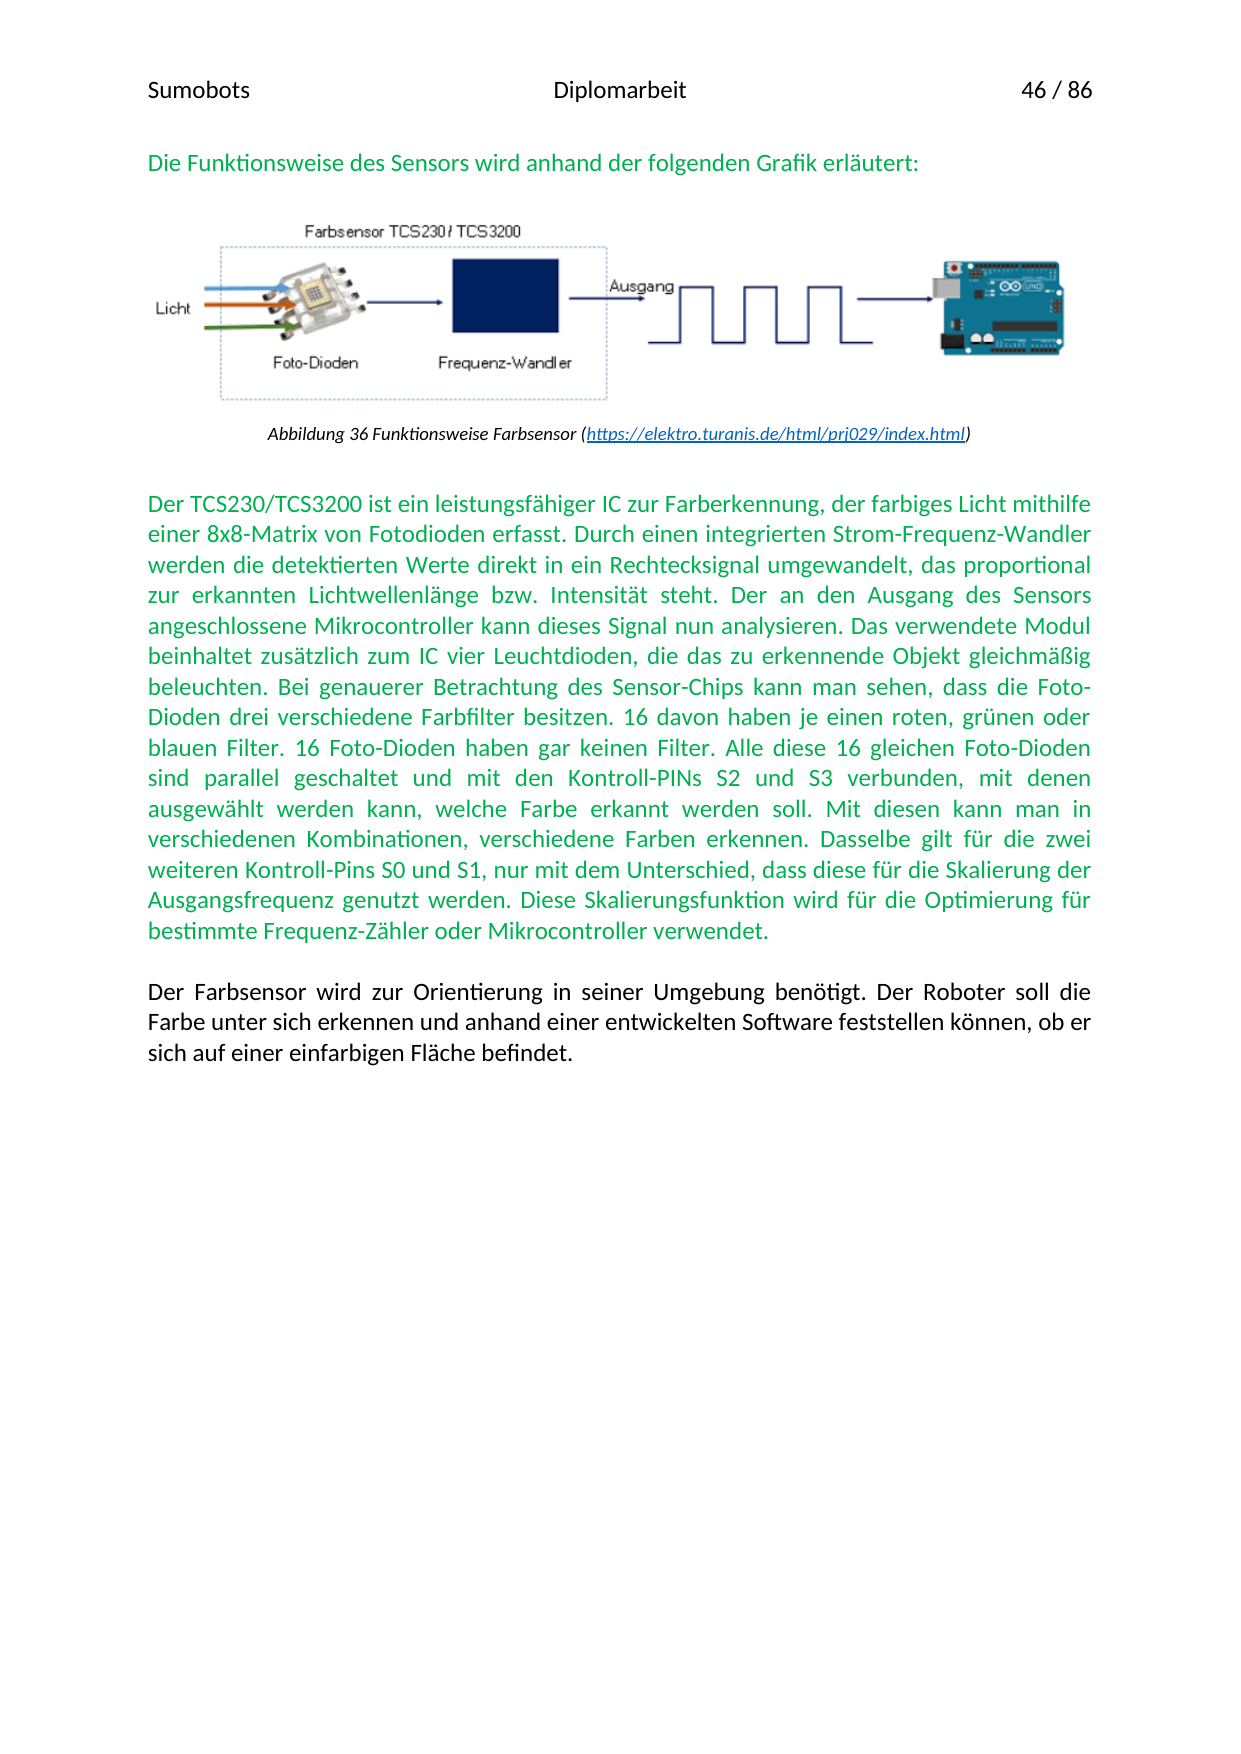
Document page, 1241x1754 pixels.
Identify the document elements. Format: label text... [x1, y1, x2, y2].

text Abbildung 36 Funktionsweise Farbsensor (https://elektro.turanis.de/html/prj029/index.html) [148, 422, 1093, 445]
picture [147, 208, 1093, 410]
text Die Funktionsweise des Sensors wird anhand der folgenden Grafik erläutert: [148, 148, 1093, 178]
text Der Farbsensor wird zur Orientierung in seiner Umgebung benötigt. Der Roboter soll die Farbe unter sich erkennen und anhand einer entwickelten Software feststellen können, ob er sich auf einer einfarbigen Fläche befindet. [148, 976, 1093, 1068]
text Der TCS230/TCS3200 ist ein leistungsfähiger IC zur Farberkennung, der farbiges Licht mithilfe einer 8x8-Matrix von Fotodioden erfasst. Durch einen integrierten Strom-Frequenz-Wandler werden die detektierten Werte direkt in ein Rechtecksignal umgewandelt, das proportional zur erkannten Lichtwellenlänge bzw. Intensität steht. Der an den Ausgang des Sensors angeschlossene Mikrocontroller kann dieses Signal nun analysieren. Das verwendete Modul beinhaltet zusätzlich zum IC vier Leuchtdioden, die das zu erkennende Objekt gleichmäßig beleuchten. Bei genauerer Betrachtung des Sensor-Chips kann man sehen, dass die Foto-Dioden drei verschiedene Farbfilter besitzen. 16 davon haben je einen roten, grünen oder blauen Filter. 16 Foto-Dioden haben gar keinen Filter. Alle diese 16 gleichen Foto-Dioden sind parallel geschaltet und mit den Kontroll-PINs S2 und S3 verbunden, mit denen ausgewählt werden kann, welche Farbe erkannt werden soll. Mit diesen kann man in verschiedenen Kombinationen, verschiedene Farben erkennen. Dasselbe gilt für die zwei weiteren Kontroll-Pins S0 und S1, nur mit dem Unterschied, dass diese für die Skalierung der Ausgangsfrequenz genutzt werden. Diese Skalierungsfunktion wird für die Optimierung für bestimmte Frequenz-Zähler oder Mikrocontroller verwendet. [148, 488, 1093, 946]
